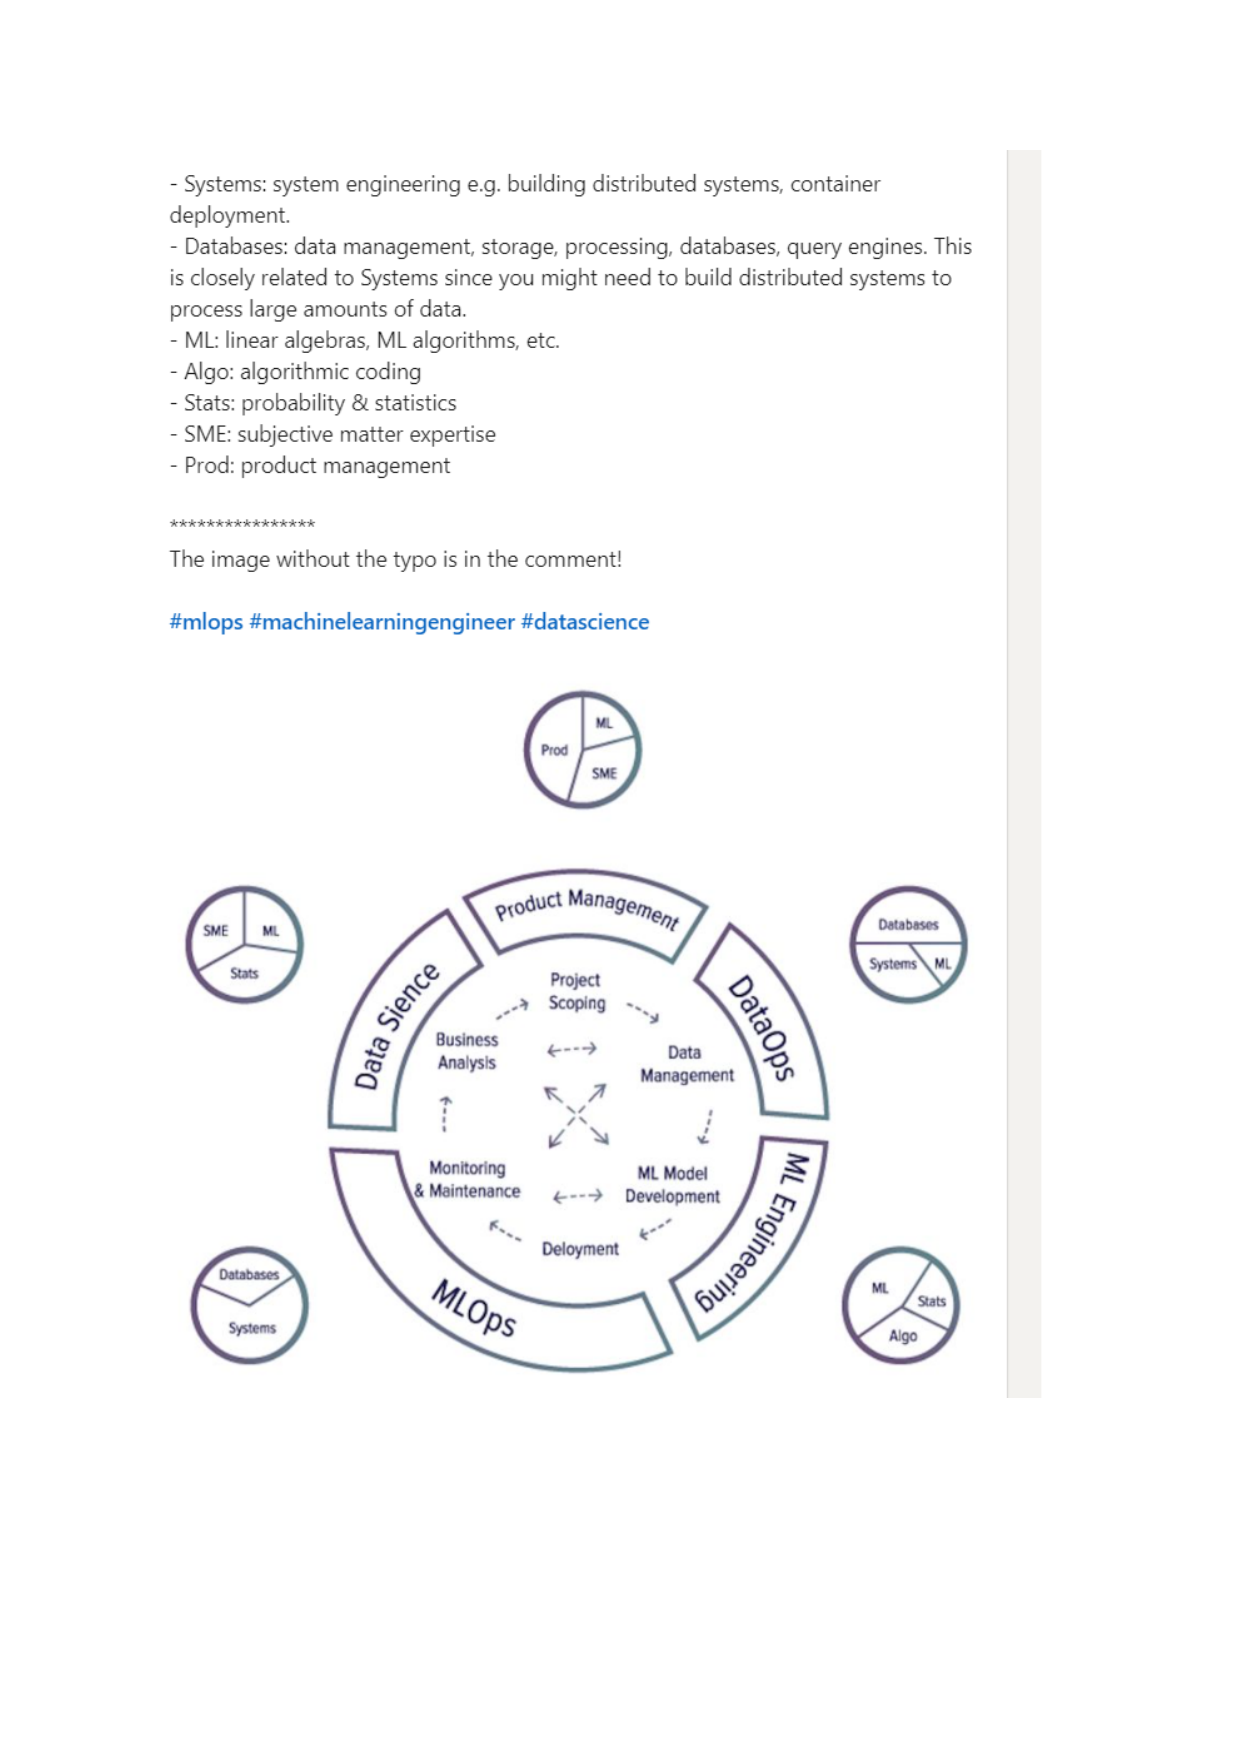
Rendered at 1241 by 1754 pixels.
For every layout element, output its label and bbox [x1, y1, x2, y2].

picture [150, 150, 1042, 1398]
